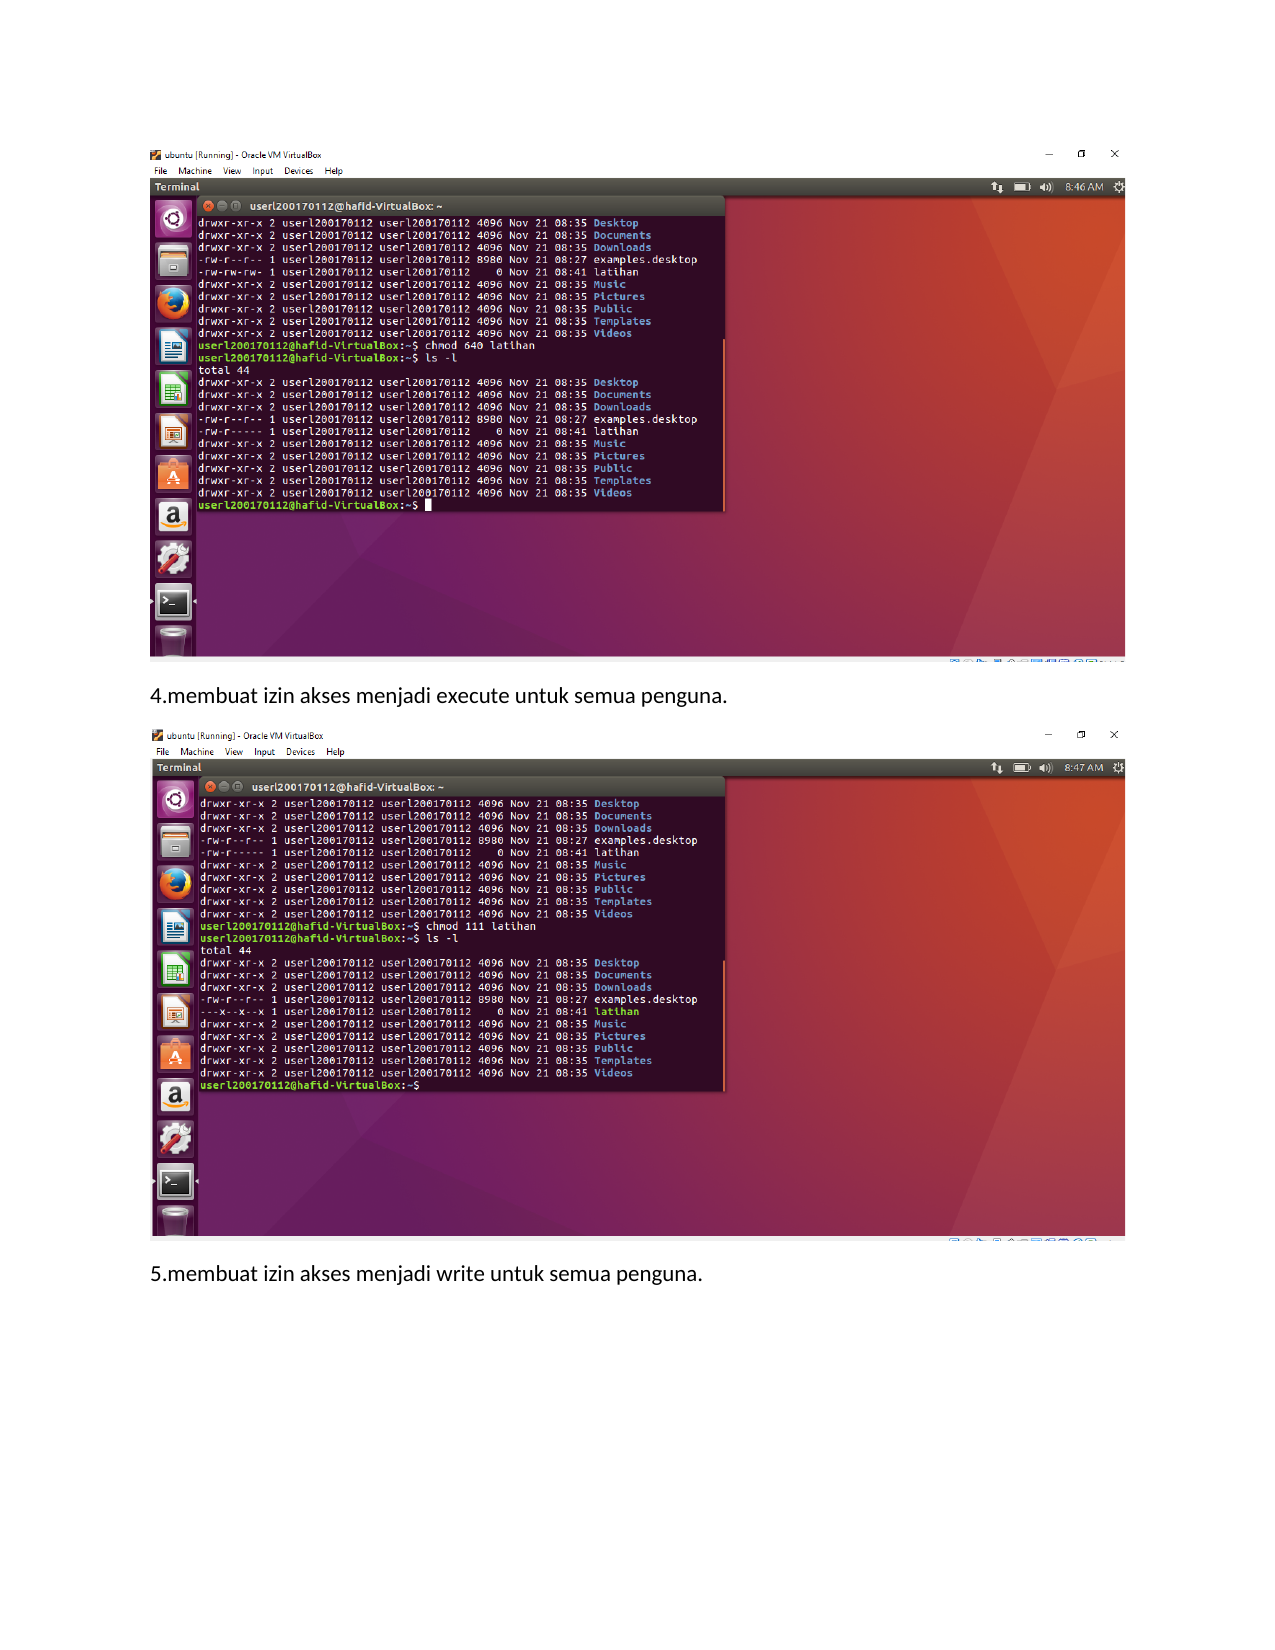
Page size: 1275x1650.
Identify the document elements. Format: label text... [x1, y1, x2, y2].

picture [150, 150, 1125, 662]
picture [150, 727, 1125, 1241]
text 4.membuat izin akses menjadi execute untuk semua penguna. [150, 681, 1125, 709]
text 5.membuat izin akses menjadi write untuk semua penguna. [150, 1259, 1125, 1287]
